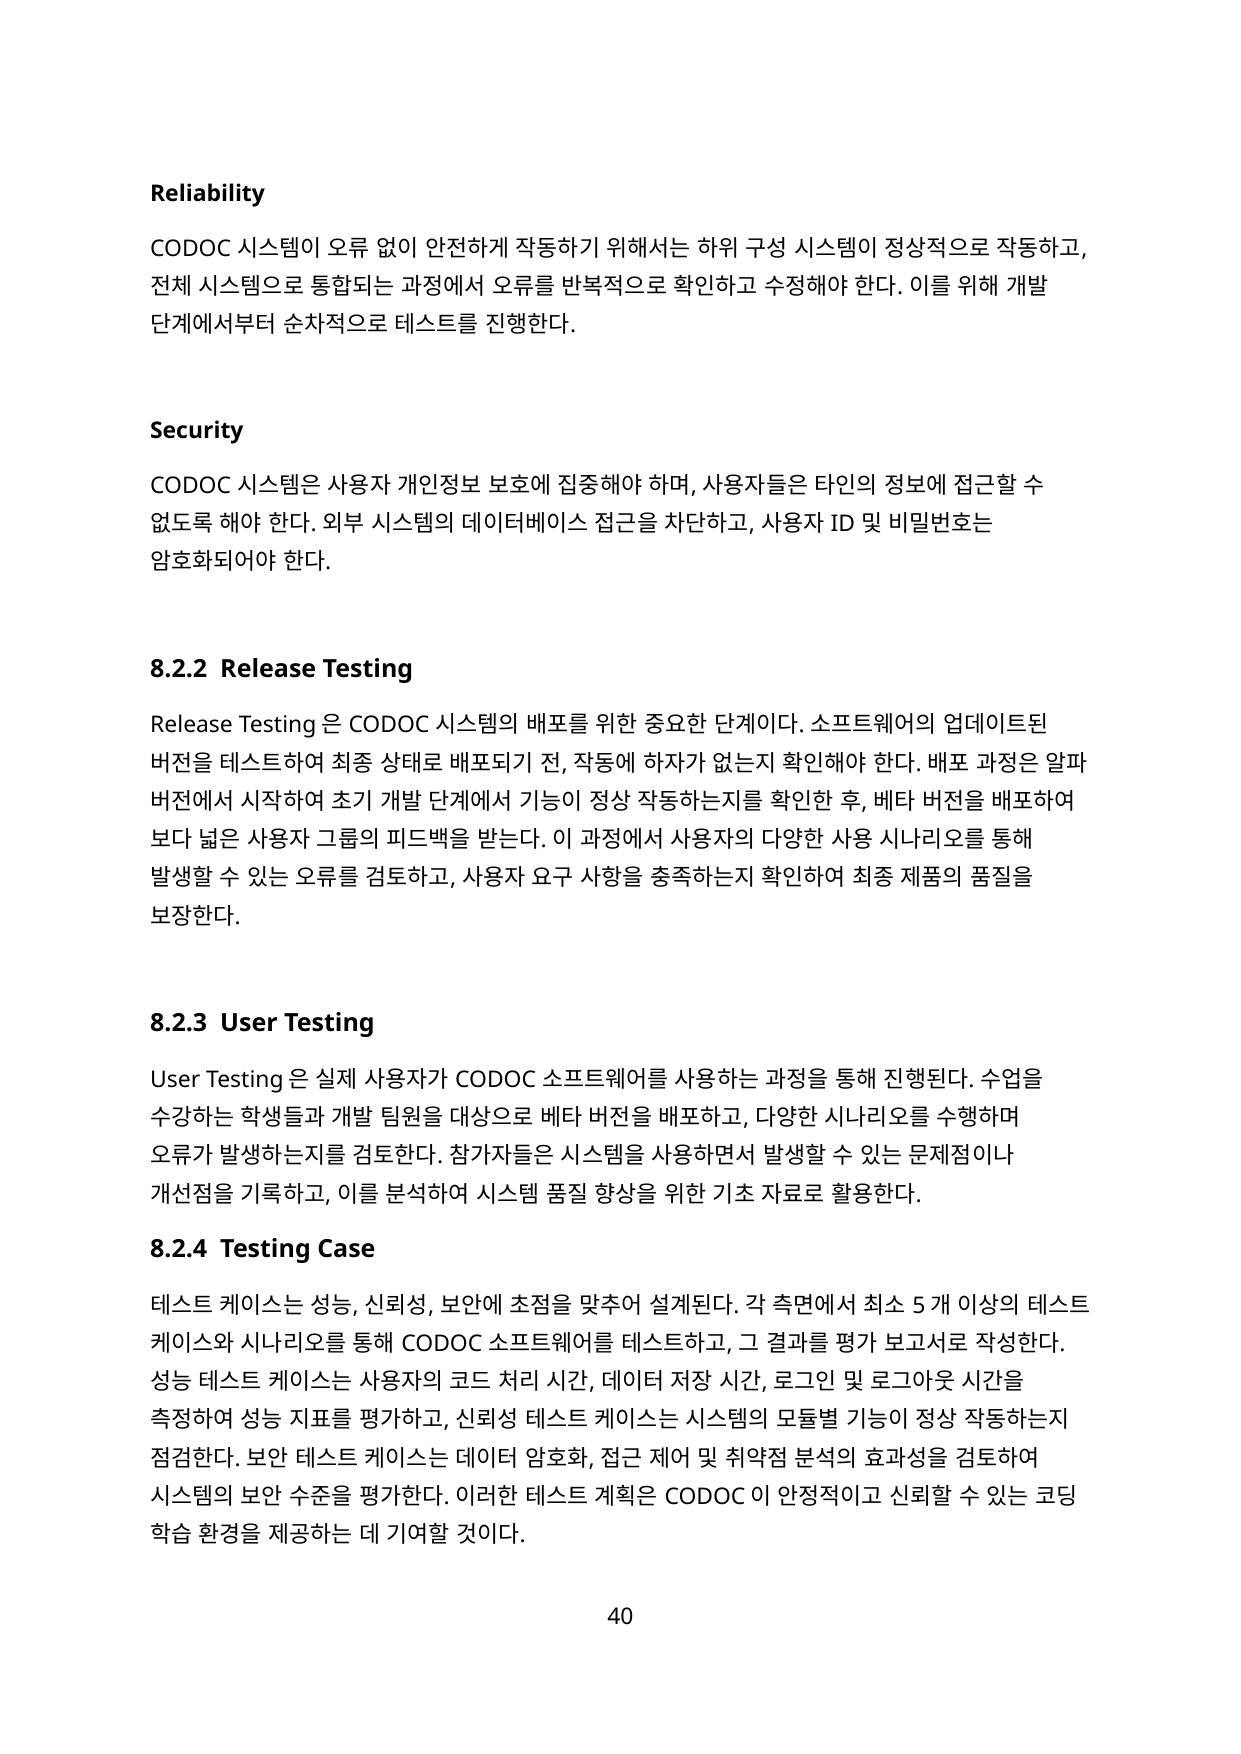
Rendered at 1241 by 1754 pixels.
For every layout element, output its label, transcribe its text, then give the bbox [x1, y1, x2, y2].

text 테스트 케이스는 성능, 신뢰성, 보안에 초점을 맞추어 설계된다. 각 측면에서 최소 5개 이상의 테스트 케이스와 시나리오를 통해 CODOC 소프트웨어를 테스트하고, 그 결과를 평가 보고서로 작성한다. 성능 테스트 케이스는 사용자의 코드 처리 시간, 데이터 저장 시간, 로그인 및 로그아웃 시간을 측정하여 성능 지표를 평가하고, 신뢰성 테스트 케이스는 시스템의 모듈별 기능이 정상 작동하는지 점검한다. 보안 테스트 케이스는 데이터 암호화, 접근 제어 및 취약점 분석의 효과성을 검토하여 시스템의 보안 수준을 평가한다. 이러한 테스트 계획은 CODOC이 안정적이고 신뢰할 수 있는 코딩 학습 환경을 제공하는 데 기여할 것이다. [150, 1286, 1090, 1549]
text 8.2.4 Testing Case [150, 1231, 1090, 1265]
text CODOC 시스템은 사용자 개인정보 보호에 집중해야 하며, 사용자들은 타인의 정보에 접근할 수 없도록 해야 한다. 외부 시스템의 데이터베이스 접근을 차단하고, 사용자 ID 및 비밀번호는 암호화되어야 한다. [150, 466, 1090, 576]
text Security [150, 414, 1090, 445]
text 8.2.3 User Testing [150, 1005, 1090, 1039]
text Reliability [150, 177, 1090, 208]
text CODOC 시스템이 오류 없이 안전하게 작동하기 위해서는 하위 구성 시스템이 정상적으로 작동하고, 전체 시스템으로 통합되는 과정에서 오류를 반복적으로 확인하고 수정해야 한다. 이를 위해 개발 단계에서부터 순차적으로 테스트를 진행한다. [150, 230, 1090, 339]
text User Testing은 실제 사용자가 CODOC 소프트웨어를 사용하는 과정을 통해 진행된다. 수업을 수강하는 학생들과 개발 팀원을 대상으로 베타 버전을 배포하고, 다양한 시나리오를 수행하며 오류가 발생하는지를 검토한다. 참가자들은 시스템을 사용하면서 발생할 수 있는 문제점이나 개선점을 기록하고, 이를 분석하여 시스템 품질 향상을 위한 기초 자료로 활용한다. [150, 1061, 1090, 1209]
text Release Testing은 CODOC 시스템의 배포를 위한 중요한 단계이다. 소프트웨어의 업데이트된 버전을 테스트하여 최종 상태로 배포되기 전, 작동에 하자가 없는지 확인해야 한다. 배포 과정은 알파 버전에서 시작하여 초기 개발 단계에서 기능이 정상 작동하는지를 확인한 후, 베타 버전을 배포하여 보다 넓은 사용자 그룹의 피드백을 받는다. 이 과정에서 사용자의 다양한 사용 시나리오를 통해 발생할 수 있는 오류를 검토하고, 사용자 요구 사항을 충족하는지 확인하여 최종 제품의 품질을 보장한다. [150, 706, 1090, 931]
text 8.2.2 Release Testing [150, 651, 1090, 684]
